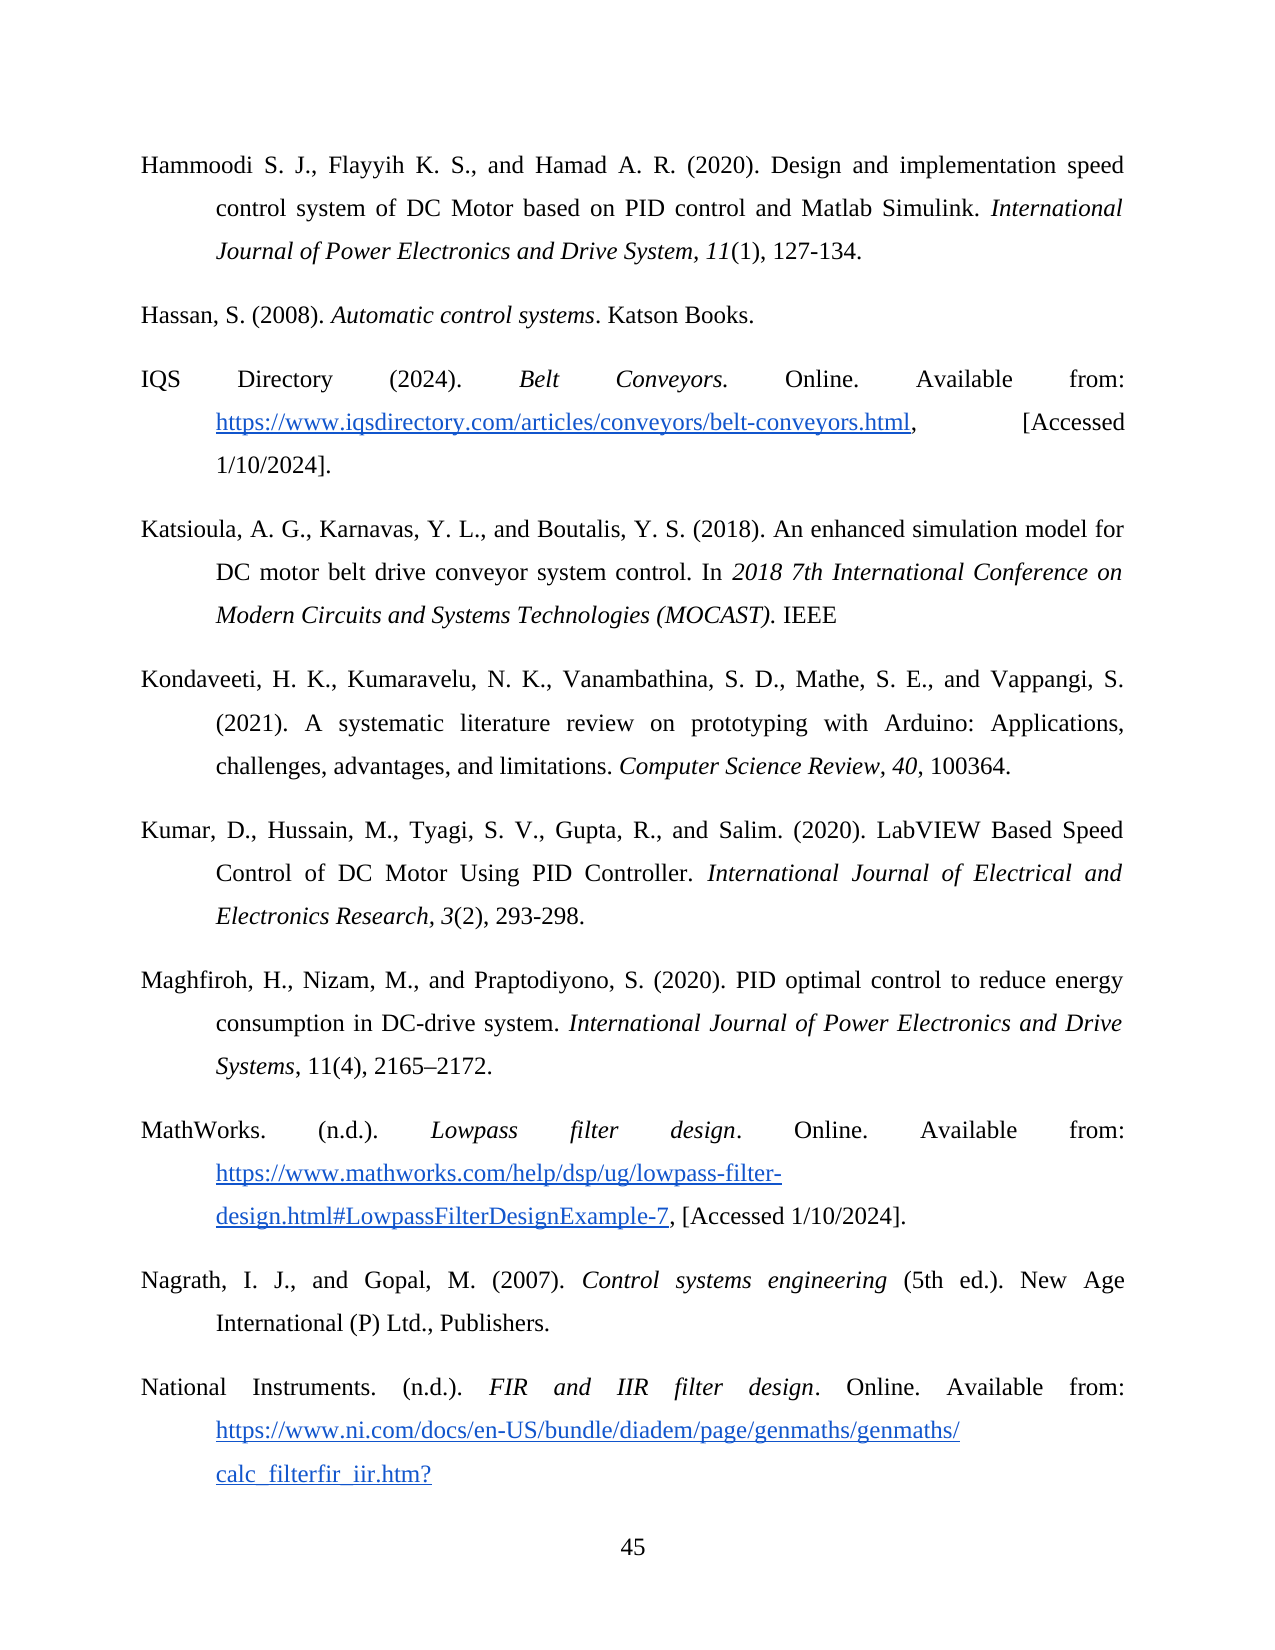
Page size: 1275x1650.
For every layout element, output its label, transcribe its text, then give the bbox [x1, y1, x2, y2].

text Hammoodi S. J., Flayyih K. S., and Hamad A. R. (2020). Design and implementation speed control system of DC Motor based on PID control and Matlab Simulink. International Journal of Power Electronics and Drive System, 11(1), 127-134. [141, 150, 1125, 265]
text Nagrath, I. J., and Gopal, M. (2007). Control systems engineering (5th ed.). New Age International (P) Ltd., Publishers. [141, 1265, 1125, 1337]
text Kondaveeti, H. K., Kumaravelu, N. K., Vanambathina, S. D., Mathe, S. E., and Vappangi, S. (2021). A systematic literature review on prototyping with Arduino: Applications, challenges, advantages, and limitations. Computer Science Review, 40, 100364. [141, 664, 1125, 779]
text Kumar, D., Hussain, M., Tyagi, S. V., Gupta, R., and Salim. (2020). LabVIEW Based Speed Control of DC Motor Using PID Controller. International Journal of Electrical and Electronics Research, 3(2), 293-298. [141, 800, 1125, 930]
text IQS Directory (2024). Belt Conveyors. Online. Available from: https://www.iqsdirectory.com/articles/conveyors/belt-conveyors.html, [Accessed 1/10/2024]. [141, 364, 1125, 479]
text Hassan, S. (2008). Automatic control systems. Katson Books. [141, 300, 1125, 329]
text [141, 1372, 1125, 1487]
text Katsioula, A. G., Karnavas, Y. L., and Boutalis, Y. S. (2018). An enhanced simulation model for DC motor belt drive conveyor system control. In 2018 7th International Conference on Modern Circuits and Systems Technologies (MOCAST). IEEE [141, 514, 1125, 629]
text Maghfiroh, H., Nizam, M., and Praptodiyono, S. (2020). PID optimal control to reduce energy consumption in DC-drive system. International Journal of Power Electronics and Drive Systems, 11(4), 2165–2172. [141, 965, 1125, 1080]
text MathWorks. (n.d.). Lowpass filter design. Online. Available from: https://www.mathworks.com/help/dsp/ug/lowpass-filter-design.html#LowpassFilterDesignExample-7, [Accessed 1/10/2024]. [141, 1115, 1125, 1230]
